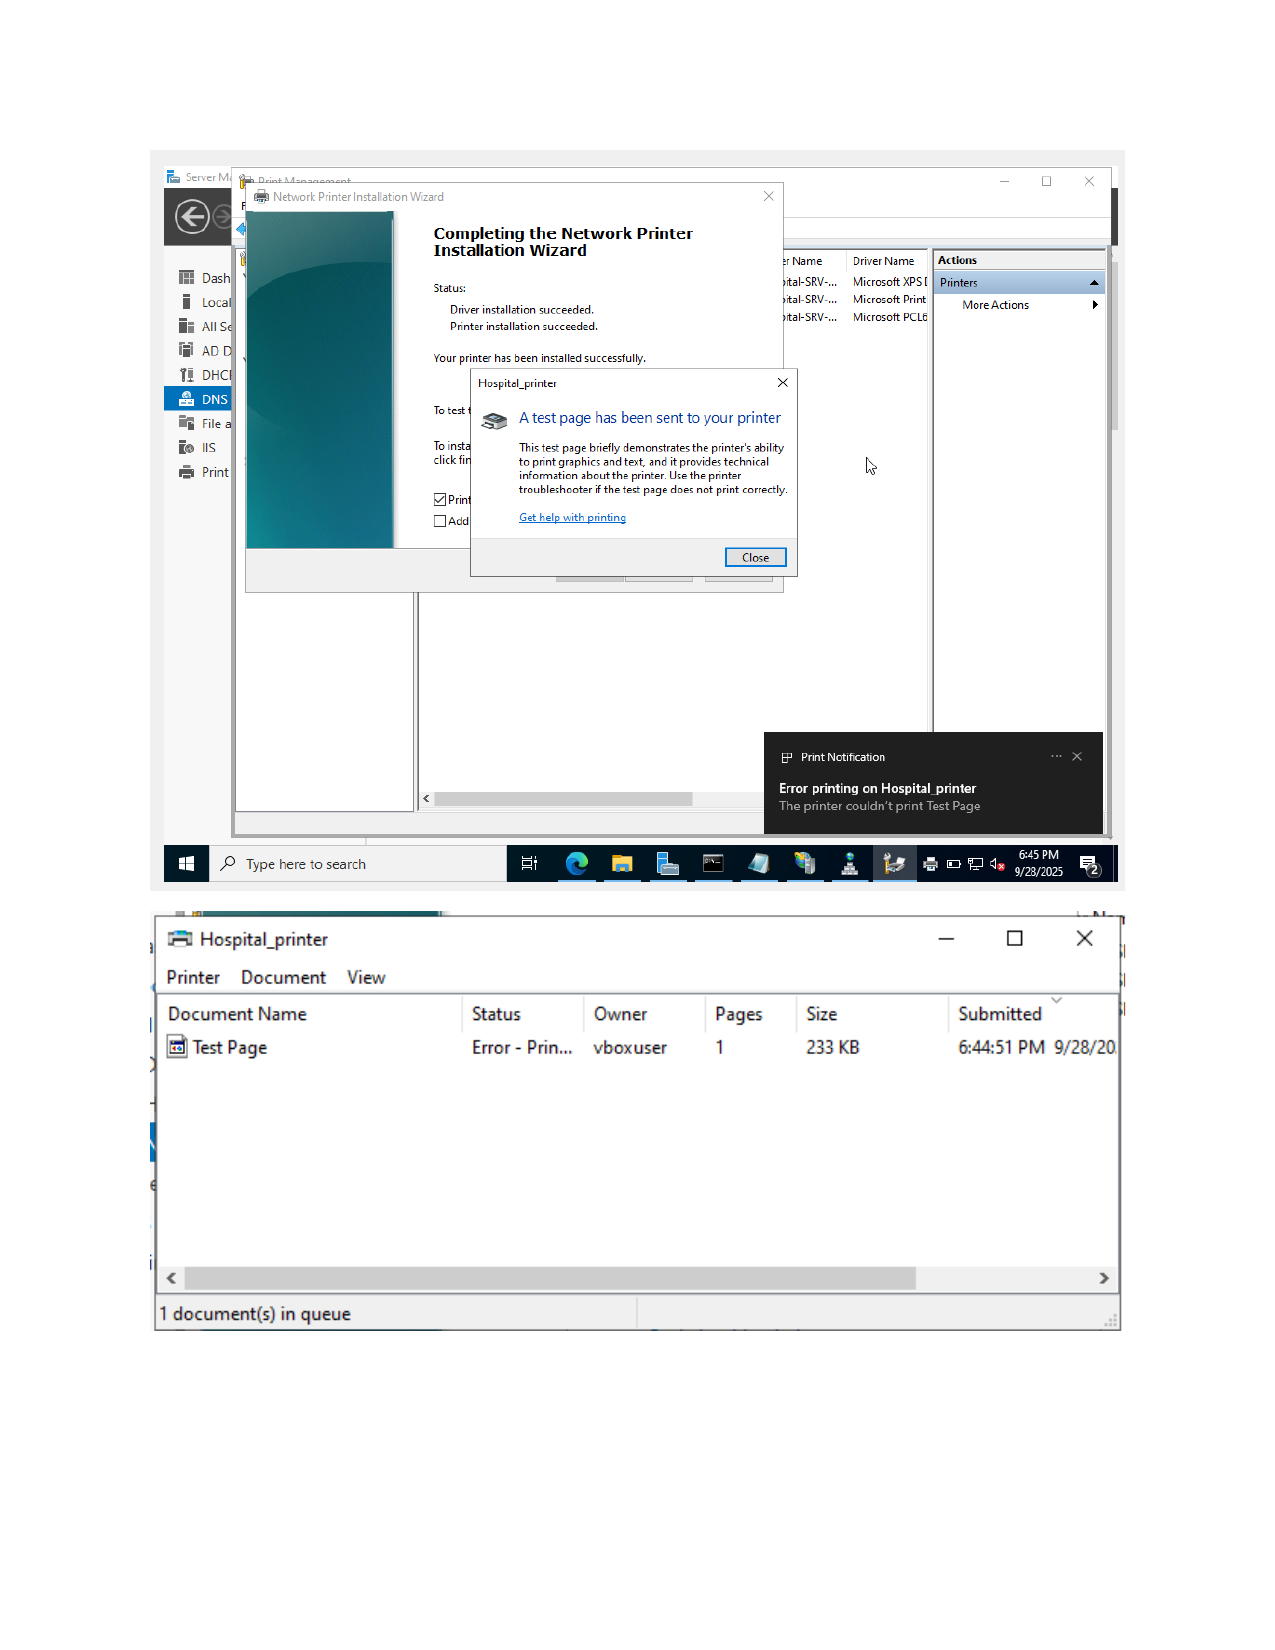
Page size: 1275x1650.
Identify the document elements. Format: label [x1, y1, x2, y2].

picture [150, 150, 1125, 891]
picture [150, 911, 1125, 1331]
